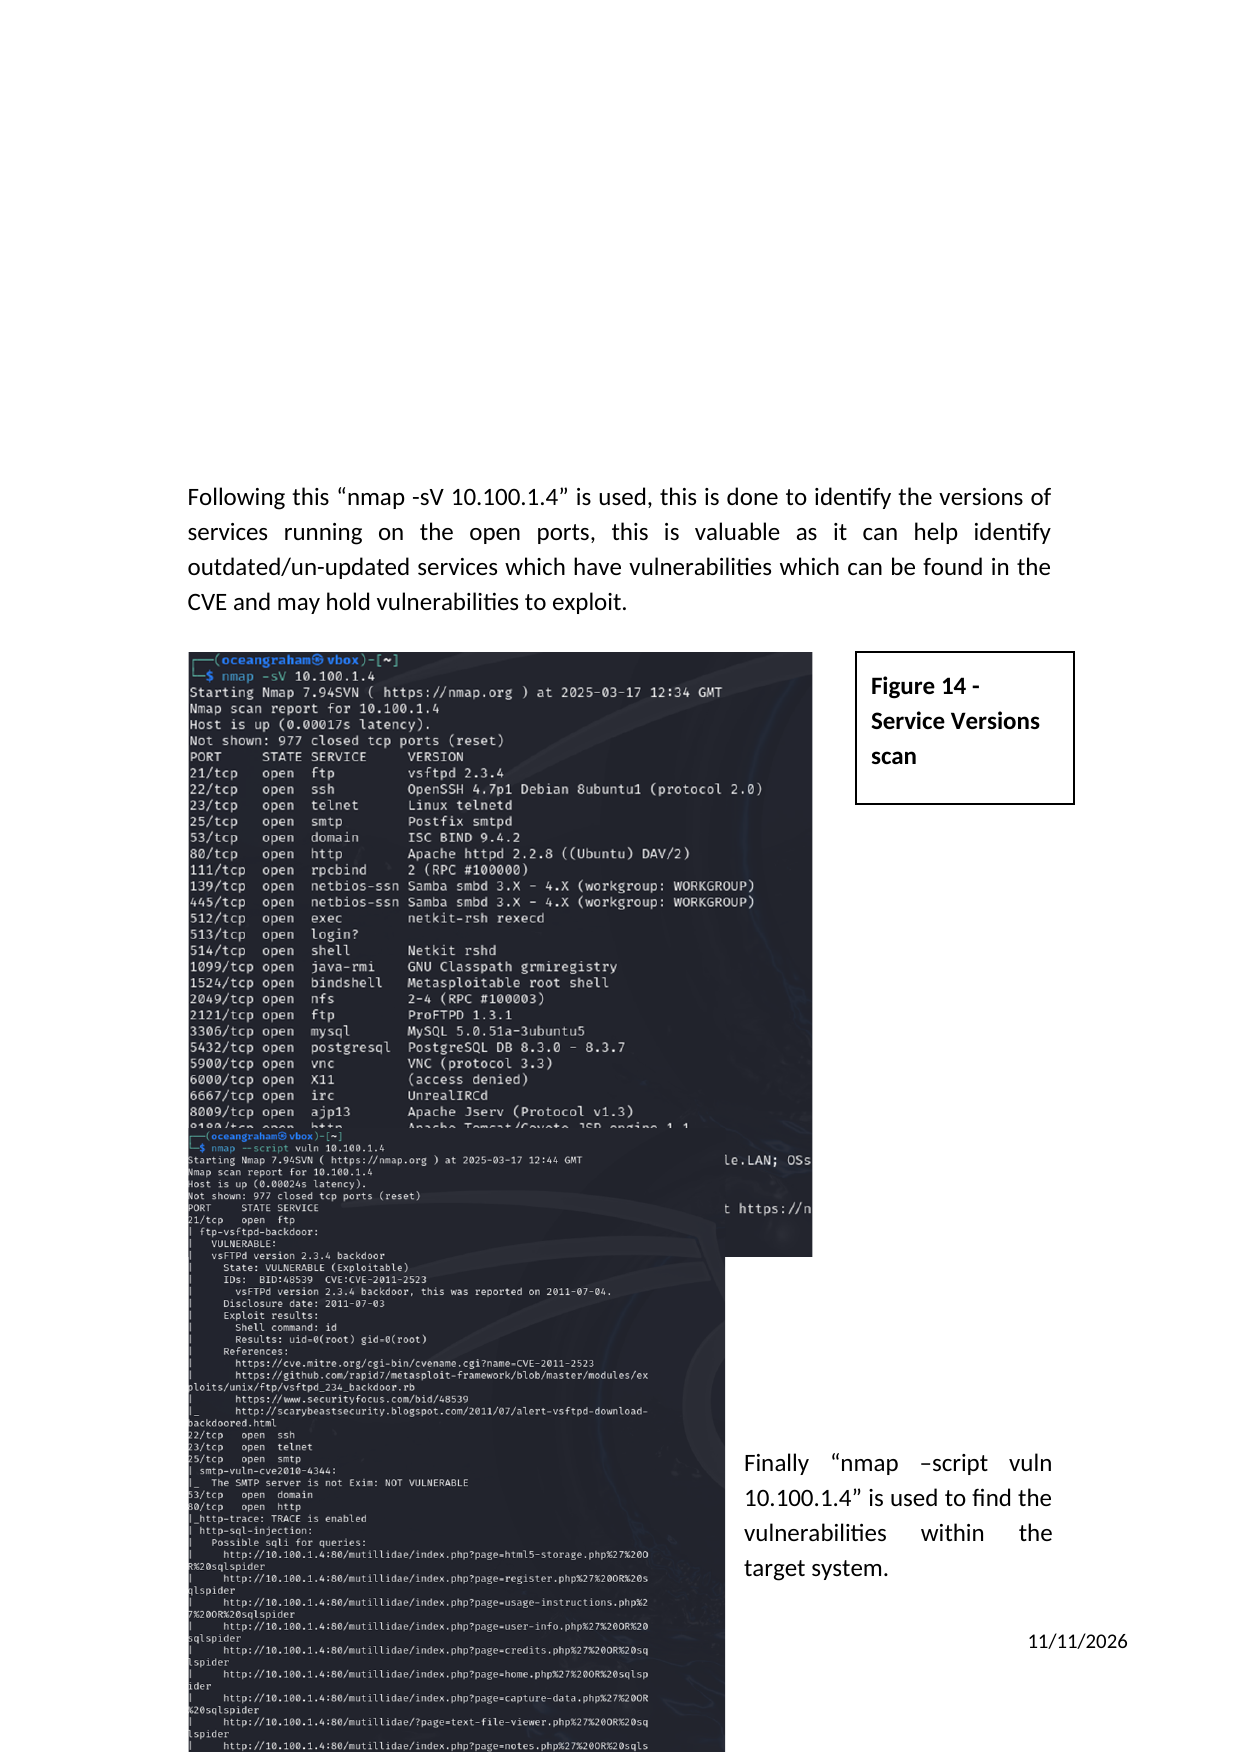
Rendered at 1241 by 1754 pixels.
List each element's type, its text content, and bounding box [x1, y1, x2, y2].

text Following this “nmap -sV 10.100.1.4” is used, this is done to identify the versions of services running on the open ports, this is valuable as it can help identify outdated/un-updated services which have vulnerabilities which can be found in the CVE and may hold vulnerabilities to exploit. [187, 481, 1053, 617]
picture [187, 652, 812, 1750]
text Finally “nmap –script vuln 10.100.1.4” is used to find the vulnerabilities within the target system. [725, 1447, 1053, 1583]
